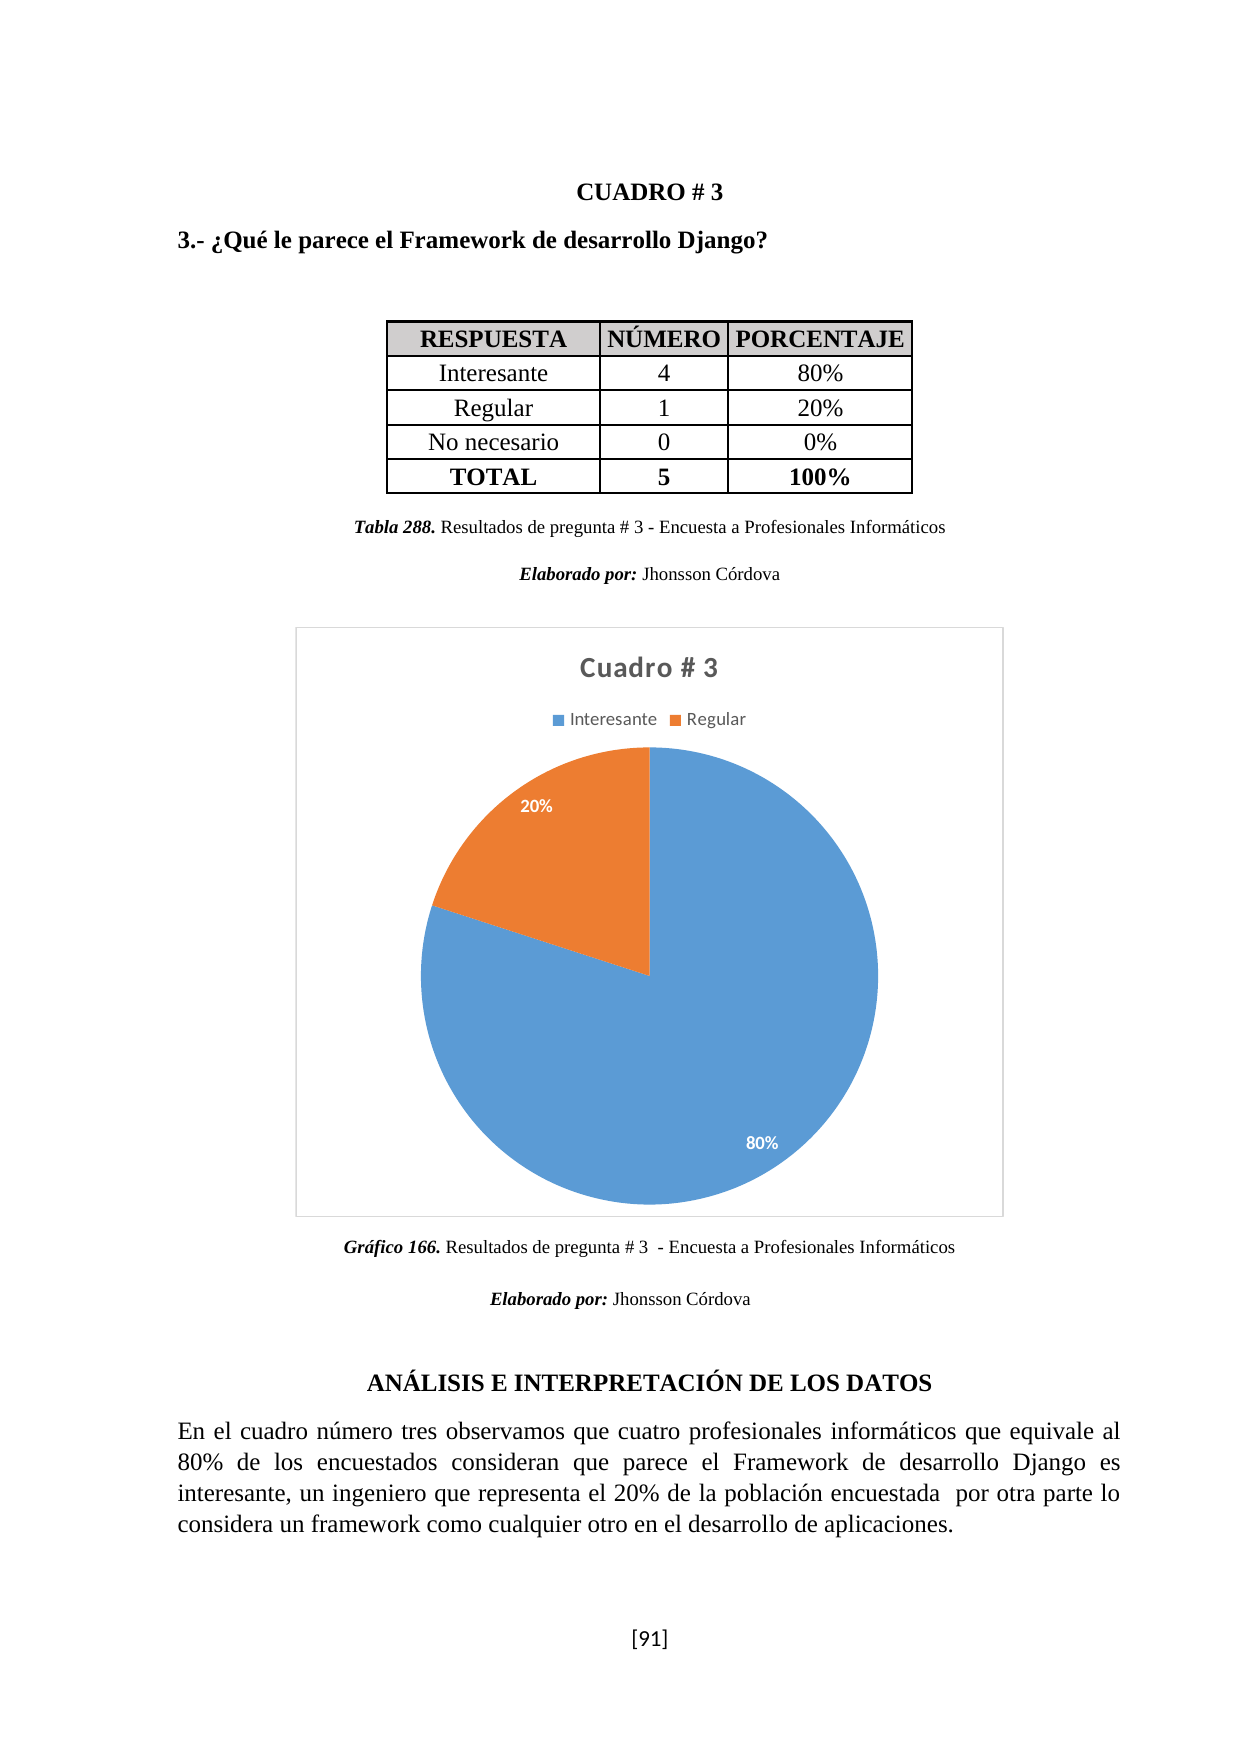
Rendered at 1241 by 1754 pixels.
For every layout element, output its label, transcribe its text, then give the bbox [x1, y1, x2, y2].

table_cell 4 [601, 357, 727, 389]
table_cell 100% [729, 460, 911, 492]
text En el cuadro número tres observamos que cuatro profesionales informáticos que equivale al 80% de los encuestados consideran que parece el Framework de desarrollo Django es interesante, un ingeniero que representa el 20% de la población encuestada por otra parte lo considera un framework como cualquier otro en el desarrollo de aplicaciones. [177, 1416, 1122, 1538]
table_cell Regular [388, 391, 599, 423]
table_cell 20% [729, 391, 911, 423]
text CUADRO # 3 [177, 177, 1122, 206]
table_cell No necesario [388, 426, 599, 458]
text 3.- ¿Qué le parece el Framework de desarrollo Django? [177, 225, 1122, 254]
table_cell 5 [601, 460, 727, 492]
table_cell 0% [729, 426, 911, 458]
table_header RESPUESTA [388, 323, 599, 355]
text ANÁLISIS E INTERPRETACIÓN DE LOS DATOS [177, 1368, 1122, 1397]
table_cell TOTAL [388, 460, 599, 492]
table_cell 0 [601, 426, 727, 458]
table_cell Interesante [388, 357, 599, 389]
table_cell 80% [729, 357, 911, 389]
table_cell 1 [601, 391, 727, 423]
table_header NÚMERO [601, 323, 727, 355]
table_header PORCENTAJE [729, 323, 911, 355]
